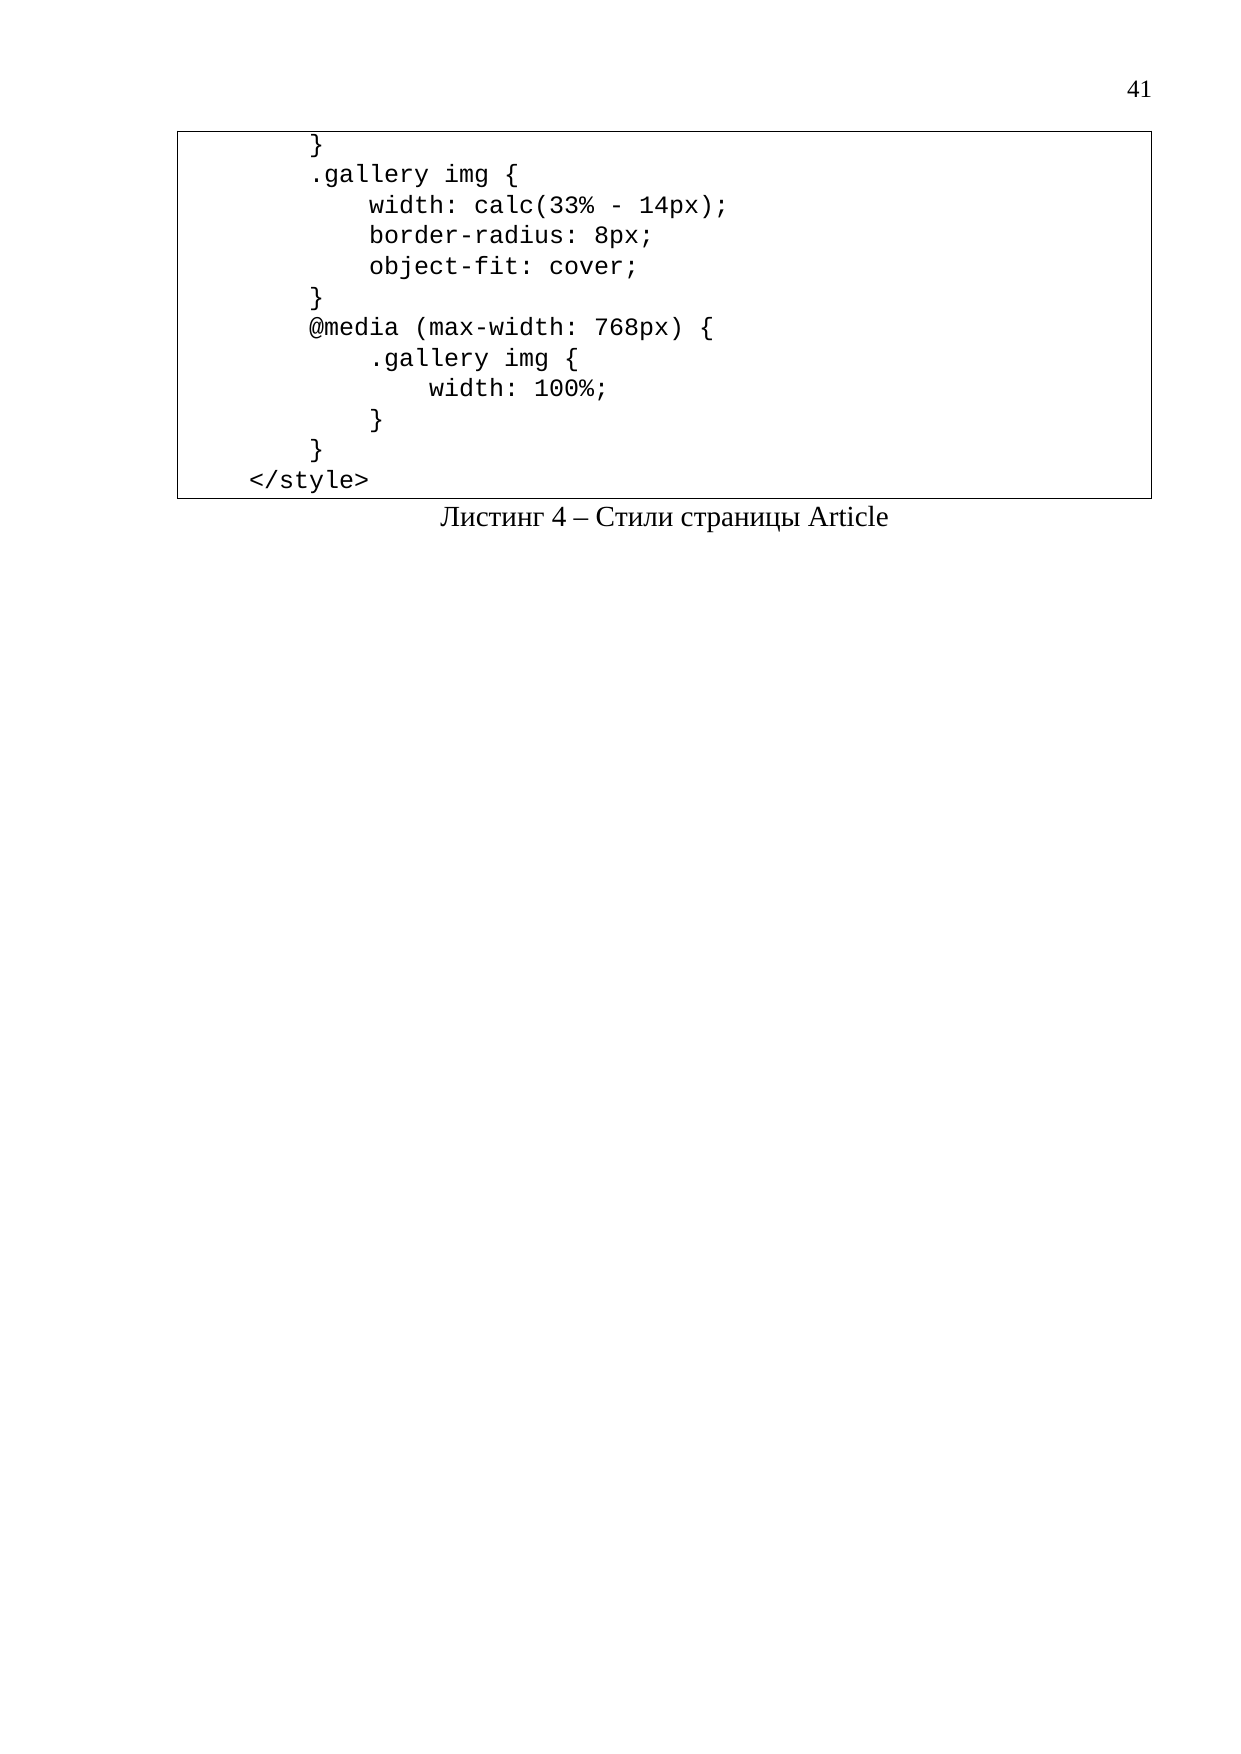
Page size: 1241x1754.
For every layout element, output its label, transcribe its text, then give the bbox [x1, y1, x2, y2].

text Листинг 4 – Стили страницы Article [177, 499, 1152, 532]
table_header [178, 132, 1151, 498]
